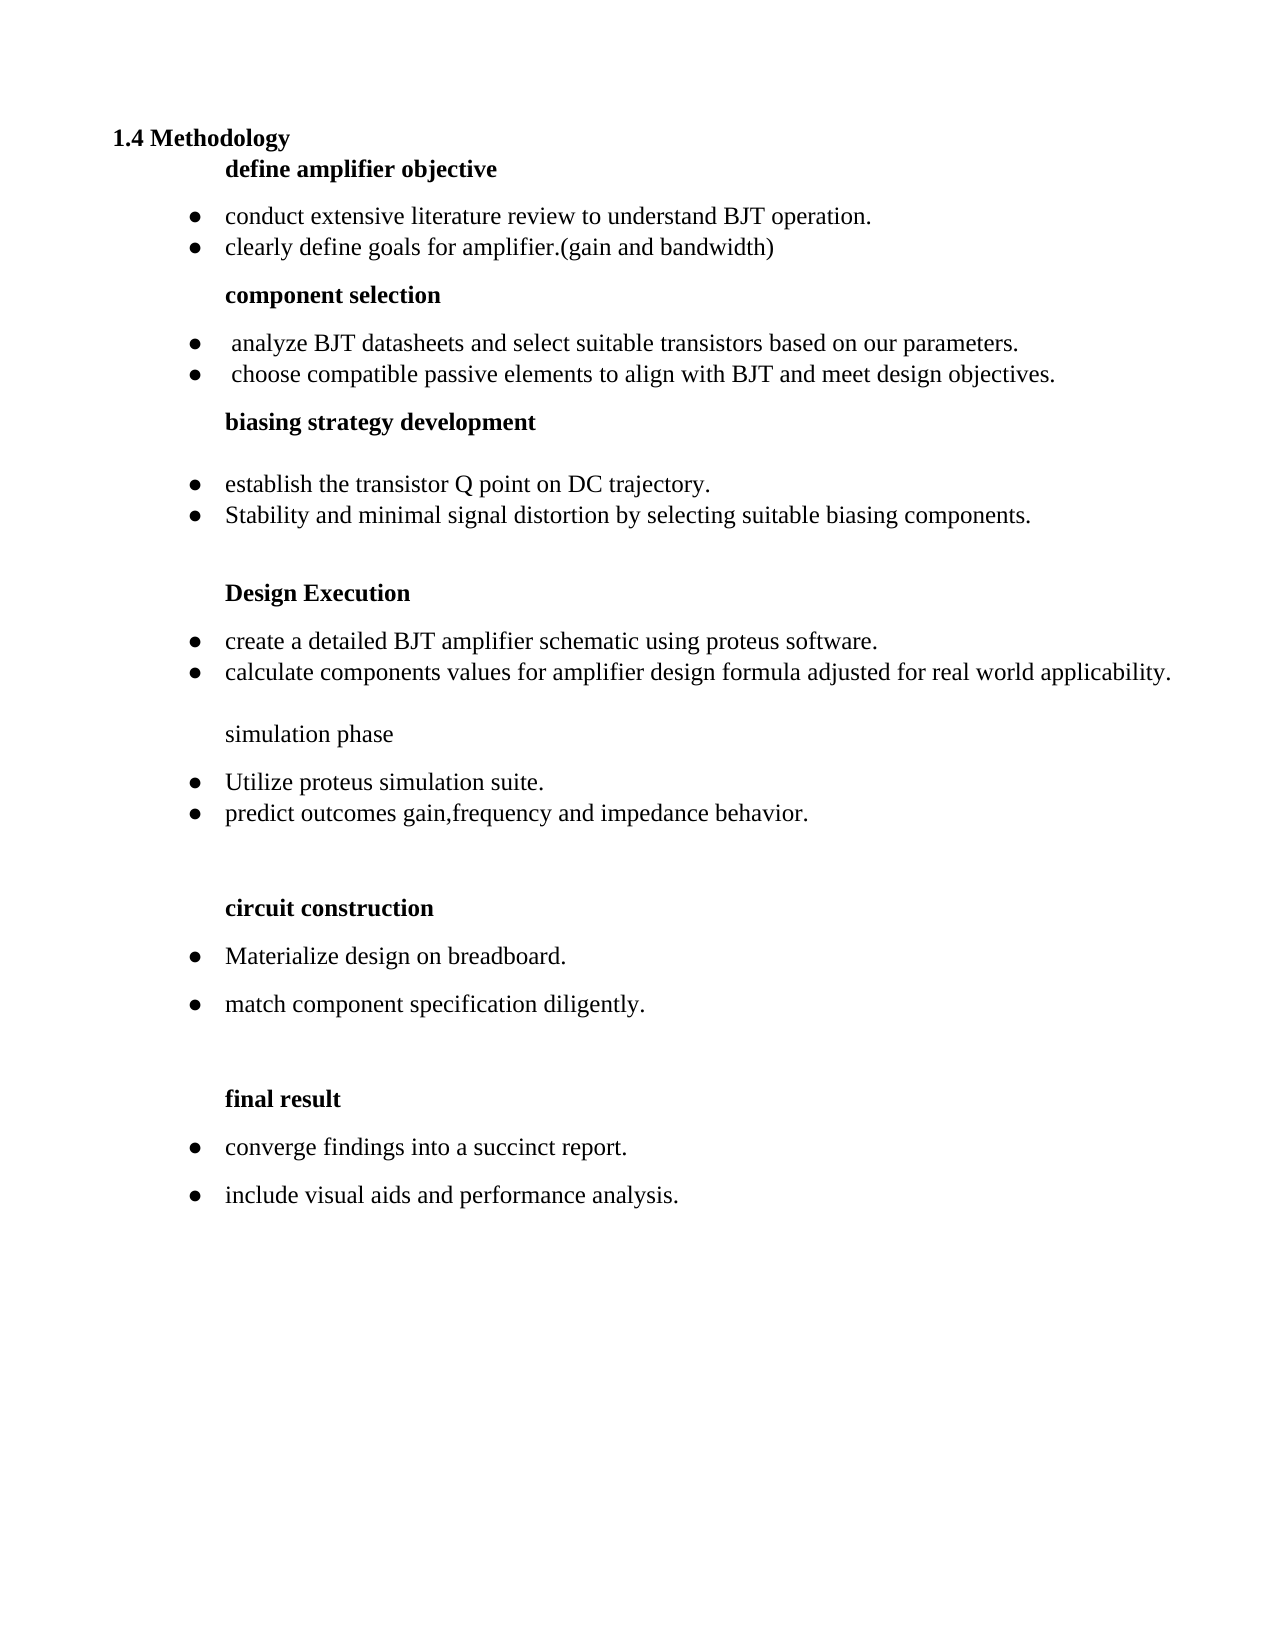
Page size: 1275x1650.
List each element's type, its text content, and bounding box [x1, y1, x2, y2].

text component selection [225, 280, 1200, 309]
list include visual aids and performance analysis. [187, 1180, 1200, 1208]
list clearly define goals for amplifier.(gain and bandwidth) [187, 232, 1200, 261]
list create a detailed BJT amplifier schematic using proteus software. [187, 626, 1200, 655]
list choose compatible passive elements to align with BJT and meet design objectives. [187, 359, 1200, 388]
list analyze BJT datasheets and select suitable transistors based on our parameters. [187, 328, 1200, 357]
list Utilize proteus simulation suite. [187, 767, 1200, 796]
text simulation phase [225, 719, 1200, 748]
text Design Execution [225, 578, 1200, 607]
list Stability and minimal signal distortion by selecting suitable biasing components. [187, 500, 1200, 528]
subtitle Methodology [112, 123, 1200, 151]
list calculate components values for amplifier design formula adjusted for real world applicability. [187, 657, 1200, 686]
list match component specification diligently. [187, 989, 1200, 1018]
text define amplifier objective [225, 154, 1200, 182]
text circuit construction [225, 893, 1200, 922]
list establish the transistor Q point on DC trajectory. [187, 469, 1200, 497]
list converge findings into a succinct report. [187, 1132, 1200, 1161]
list conduct extensive literature review to understand BJT operation. [187, 201, 1200, 230]
list predict outcomes gain,frequency and impedance behavior. [187, 798, 1200, 827]
text biasing strategy development [225, 407, 1200, 435]
text final result [225, 1084, 1200, 1113]
list Materialize design on breadboard. [187, 941, 1200, 970]
